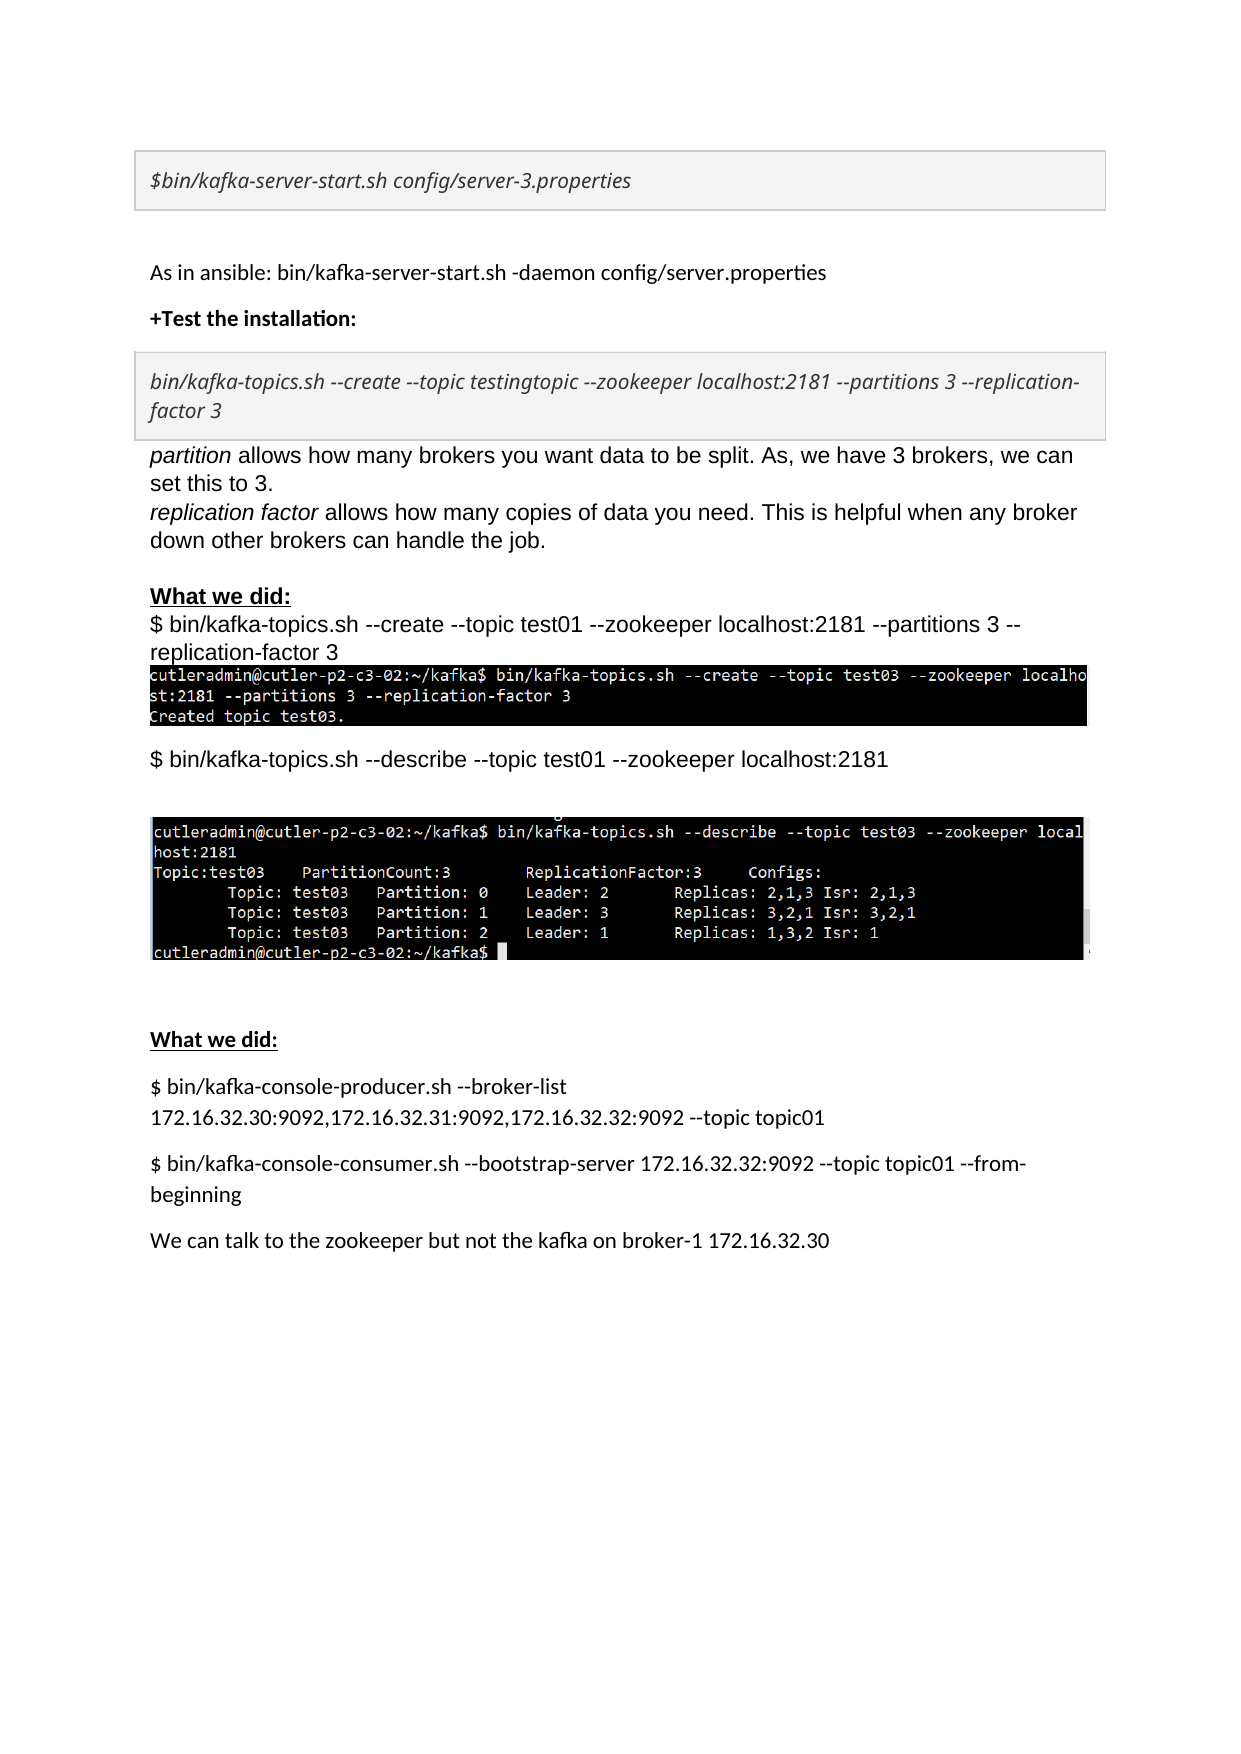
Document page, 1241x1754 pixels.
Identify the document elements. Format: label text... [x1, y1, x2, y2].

text $ bin/kafka-console-producer.sh --broker-list 172.16.32.30:9092,172.16.32.31:9092,172.16.32.32:9092 --topic topic01 [150, 1072, 1090, 1131]
picture [150, 665, 1091, 726]
text bin/kafka-topics.sh --create --topic testingtopic --zookeeper localhost:2181 --partitions 3 --replication-factor 3 [136, 353, 1105, 439]
text replication factor allows how many copies of data you need. This is helpful when any broker down other brokers can handle the job. [150, 497, 1090, 553]
picture [150, 817, 1091, 960]
text What we did: [150, 1026, 1090, 1053]
text We can talk to the zookeeper but not the kafka on broker-1 172.16.32.30 [150, 1227, 1090, 1254]
text +Test the installation: [150, 304, 1090, 332]
text As in ansible: bin/kafka-server-start.sh -daemon config/server.properties [150, 258, 1090, 286]
text partition allows how many brokers you want data to be split. As, we have 3 brokers, we can set this to 3. [150, 441, 1090, 497]
text $bin/kafka-server-start.sh config/server-3.properties [136, 152, 1105, 209]
text $ bin/kafka-topics.sh --create --topic test01 --zookeeper localhost:2181 --partitions 3 --replication-factor 3 [150, 609, 1090, 665]
text What we did: [150, 581, 1090, 609]
text $ bin/kafka-console-consumer.sh --bootstrap-server 172.16.32.32:9092 --topic topic01 --from-beginning [150, 1149, 1090, 1208]
text $ bin/kafka-topics.sh --describe --topic test01 --zookeeper localhost:2181 [150, 744, 1090, 772]
